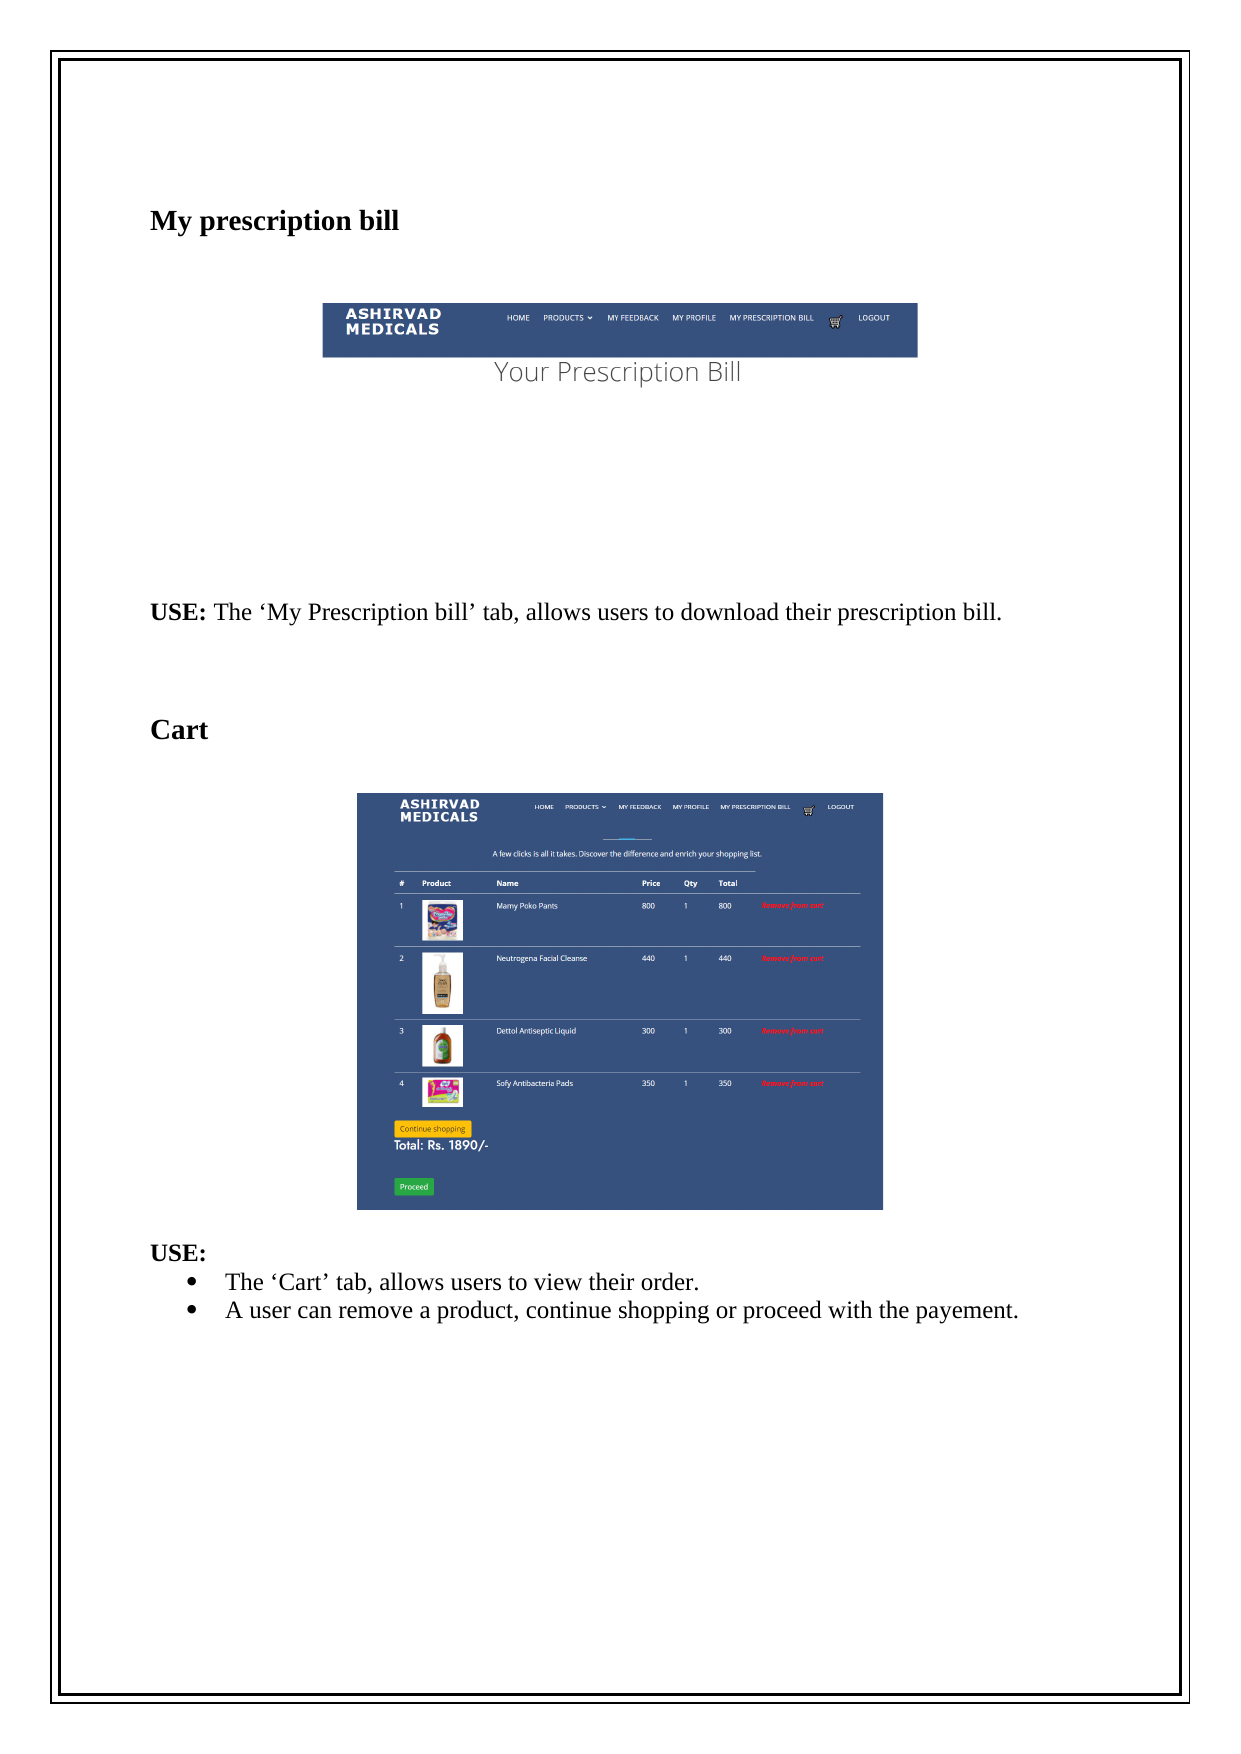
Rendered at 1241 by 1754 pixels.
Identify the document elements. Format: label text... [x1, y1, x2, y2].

text USE: The ‘My Prescription bill’ tab, allows users to download their prescription bill. [150, 597, 1090, 626]
picture [322, 303, 918, 598]
text My prescription bill [150, 203, 1090, 236]
list The ‘Cart’ tab, allows users to view their order. [187, 1267, 1090, 1295]
text Cart [150, 712, 1090, 746]
text USE: [150, 1238, 1090, 1267]
picture [357, 793, 884, 1210]
list A user can remove a product, continue shopping or proceed with the payement. [187, 1295, 1090, 1324]
